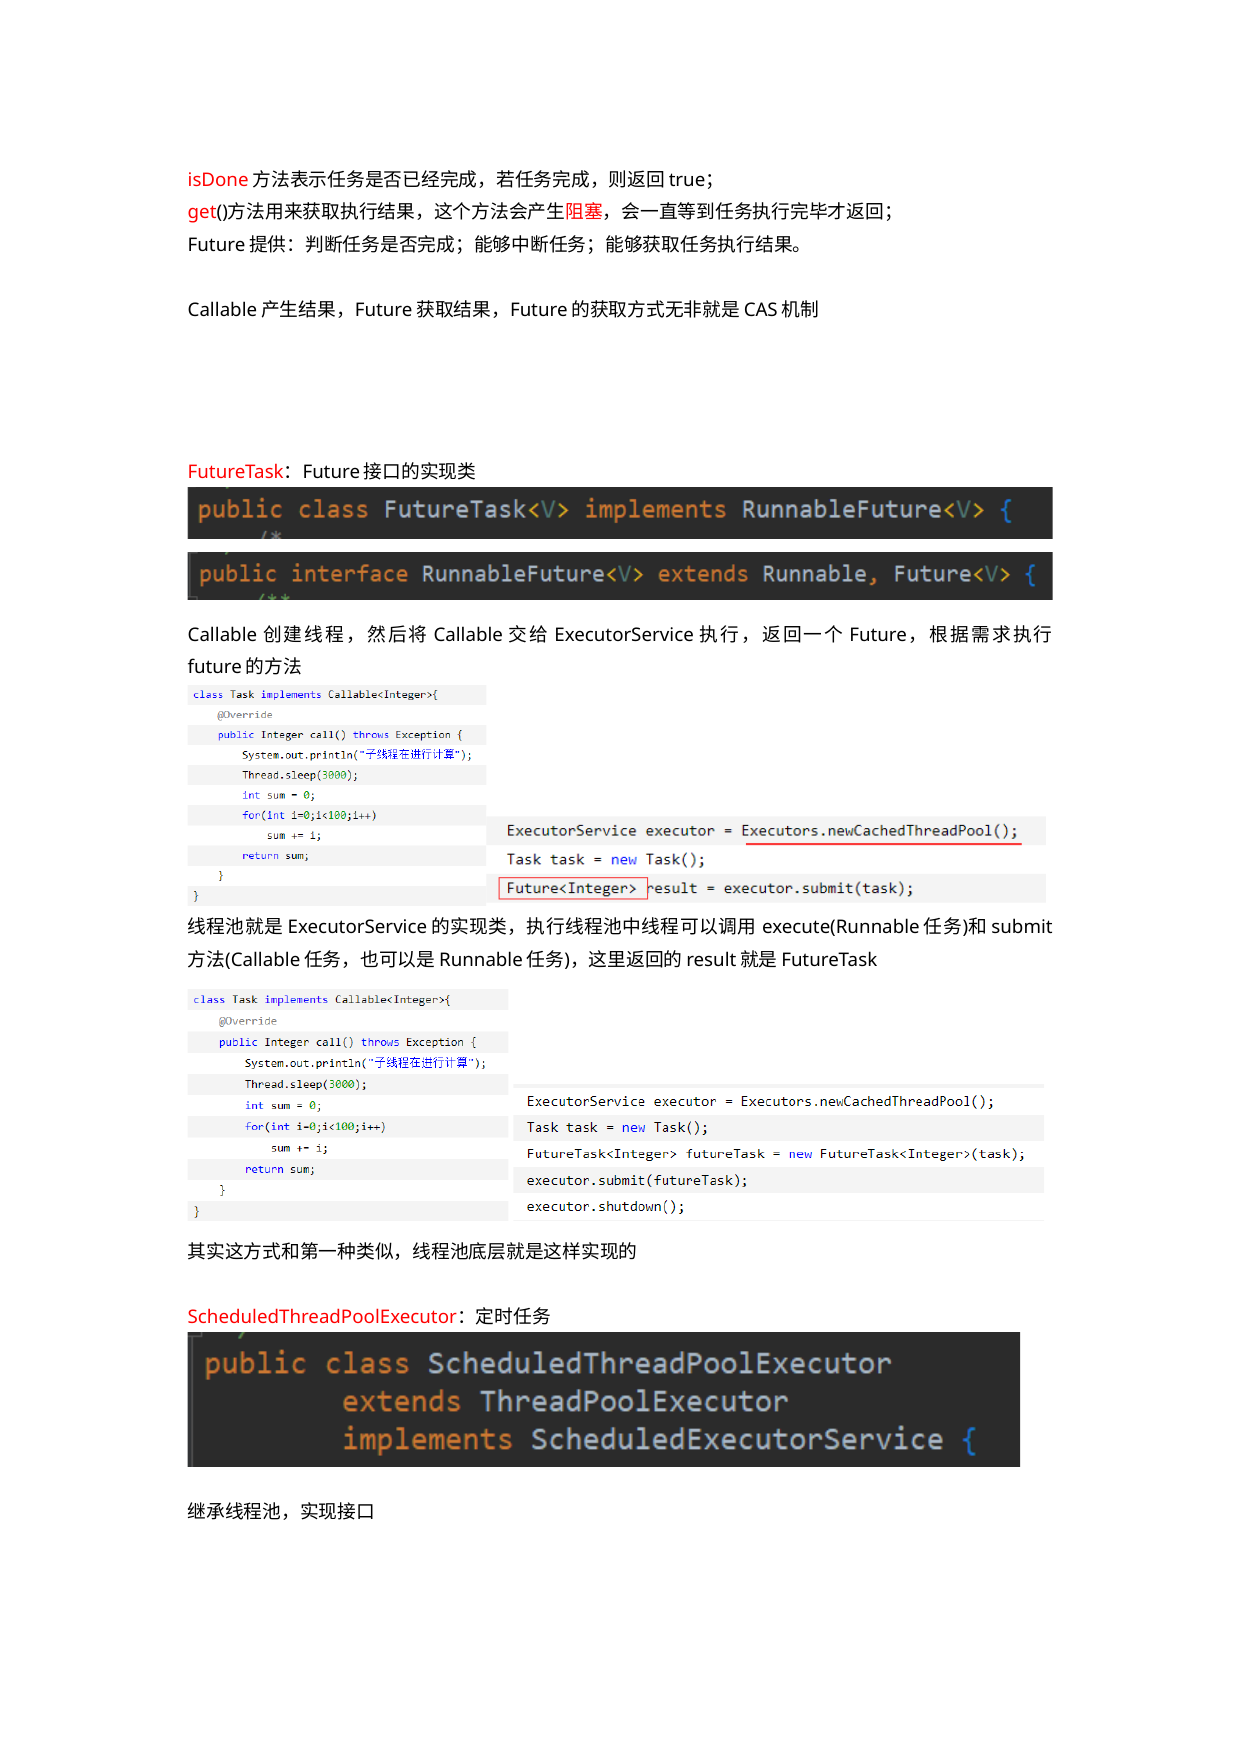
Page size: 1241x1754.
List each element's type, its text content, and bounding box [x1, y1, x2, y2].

picture [513, 1084, 1045, 1221]
text Callable产生结果，Future获取结果，Future的获取方式无非就是CAS机制 [187, 292, 1053, 324]
picture [187, 988, 509, 1221]
text get()方法用来获取执行结果，这个方法会产生阻塞，会一直等到任务执行完毕才返回； [187, 194, 1053, 227]
text 其实这方式和第一种类似，线程池底层就是这样实现的 [187, 1234, 1053, 1267]
picture [187, 487, 1053, 539]
text ScheduledThreadPoolExecutor：定时任务 [187, 1299, 1053, 1332]
picture [187, 1332, 1021, 1467]
text 继承线程池，实现接口 [187, 1494, 1053, 1527]
text FutureTask：Future接口的实现类 [187, 454, 1053, 487]
picture [187, 552, 1053, 600]
text isDone方法表示任务是否已经完成，若任务完成，则返回true； [187, 162, 1053, 194]
text Future提供：判断任务是否完成；能够中断任务；能够获取任务执行结果。 [187, 227, 1053, 259]
picture [187, 685, 1046, 907]
text 线程池就是ExecutorService的实现类，执行线程池中线程可以调用execute(Runnable任务)和submit方法(Callable任务，也可以是Runnable任务)，这里返回的result就是FutureTask [187, 909, 1053, 974]
text Callable创建线程，然后将Callable交给ExecutorService执行，返回一个Future，根据需求执行future的方法 [187, 617, 1053, 682]
